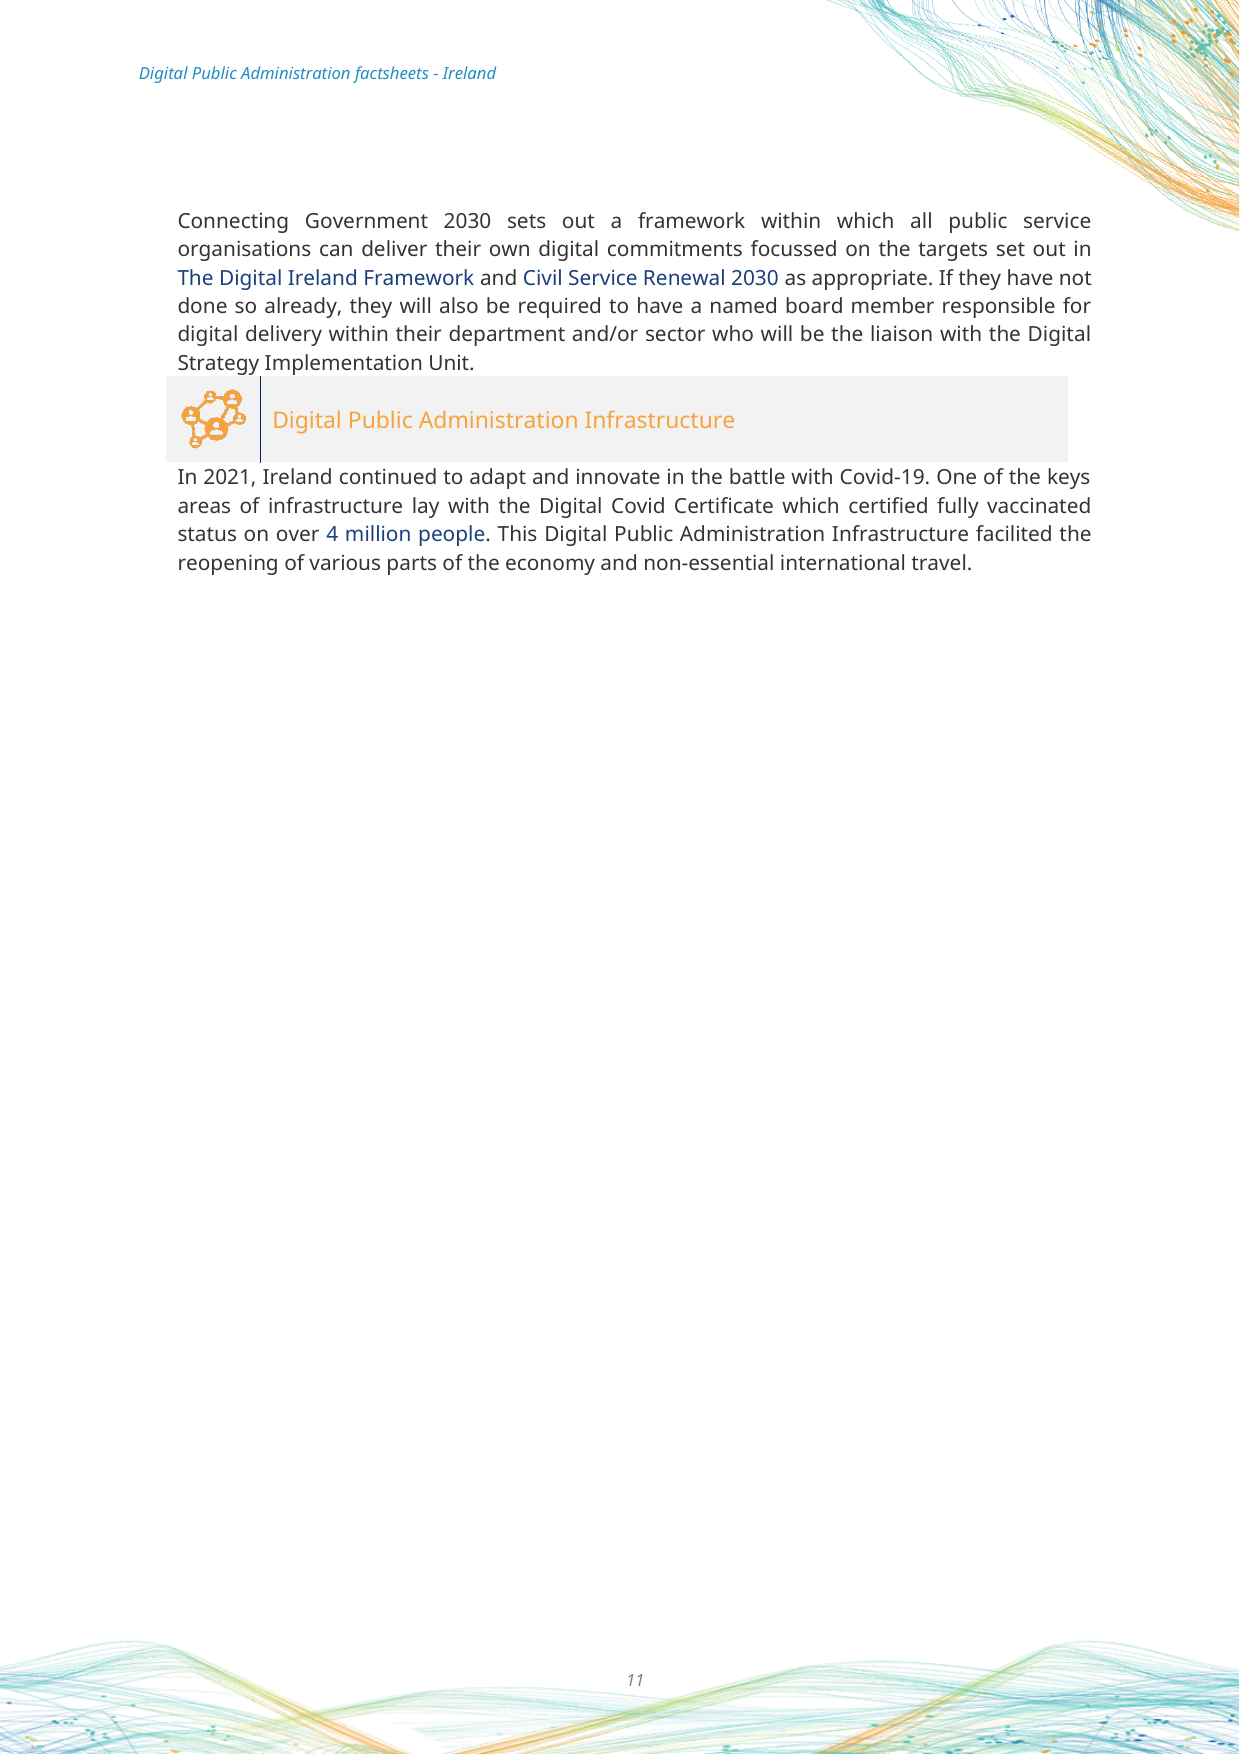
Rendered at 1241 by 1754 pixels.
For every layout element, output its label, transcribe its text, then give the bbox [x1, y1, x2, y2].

picture [177, 383, 249, 455]
picture [813, 0, 1240, 250]
picture [0, 1617, 1239, 1754]
text In 2021, Ireland continued to adapt and innovate in the battle with Covid-19. One of the keys areas of infrastructure lay with the Digital Covid Certificate which certified fully vaccinated status on over 4 million people. This Digital Public Administration Infrastructure facilited the reopening of various parts of the economy and non-essential international travel. [177, 462, 1092, 576]
table_header Digital Public Administration Infrastructure [261, 376, 1068, 462]
table_header [166, 376, 260, 462]
text Connecting Government 2030 sets out a framework within which all public service organisations can deliver their own digital commitments focussed on the targets set out in The Digital Ireland Framework and Civil Service Renewal 2030 as appropriate. If they have not done so already, they will also be required to have a named board member responsible for digital delivery within their department and/or sector who will be the liaison with the Digital Strategy Implementation Unit. [177, 206, 1092, 376]
